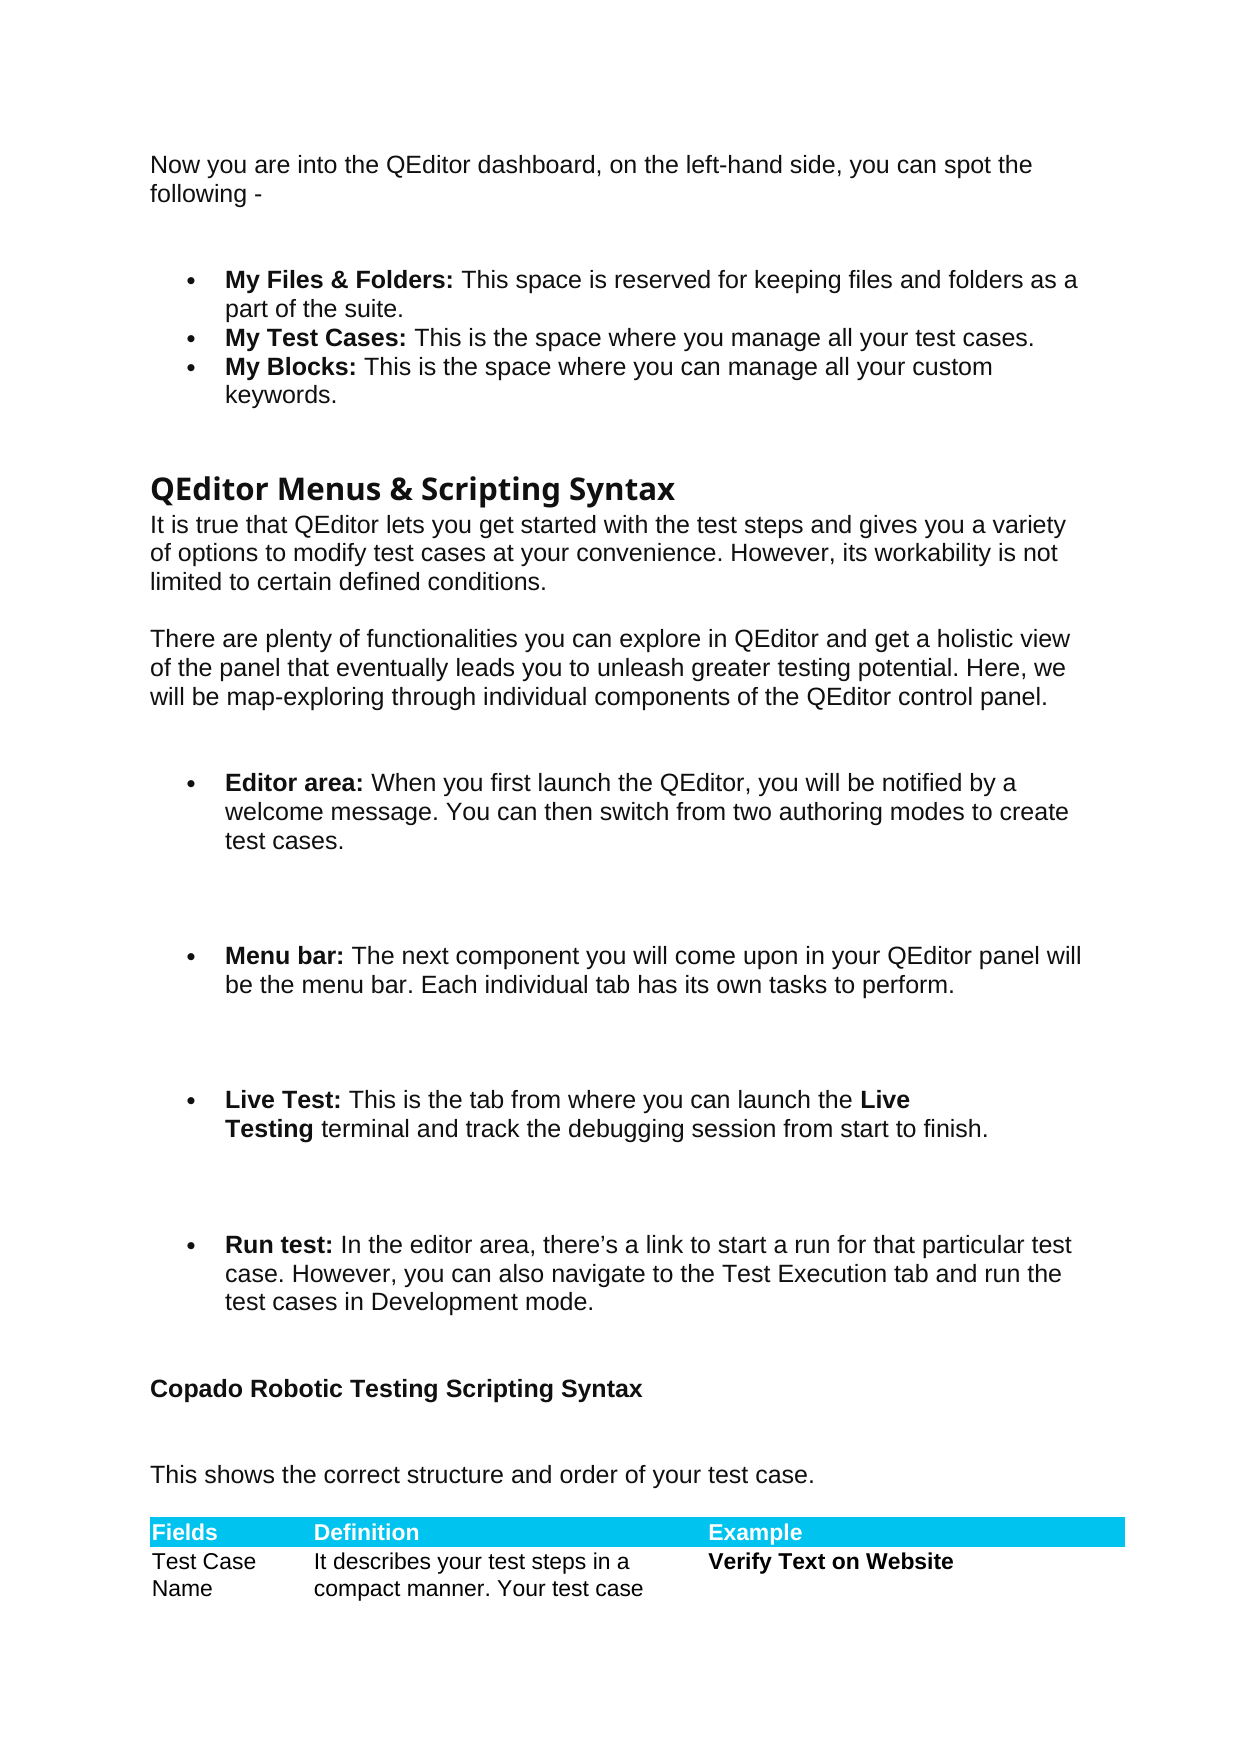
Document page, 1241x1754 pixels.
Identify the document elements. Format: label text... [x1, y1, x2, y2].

list Menu bar: The next component you will come upon in your QEditor panel will be the menu bar. Each individual tab has its own tasks to perform. [187, 941, 1090, 999]
table_header Definition [312, 1517, 707, 1547]
list Editor area: When you first launch the QEditor, you will be notified by a welcome message. You can then switch from two authoring modes to create test cases. [187, 768, 1090, 854]
list Run test: In the editor area, there’s a link to start a run for that particular test case. However, you can also navigate to the Test Execution tab and run the test cases in Development mode. [187, 1230, 1090, 1316]
list My Blocks: This is the space where you can manage all your custom keywords. [187, 352, 1090, 409]
text Now you are into the QEditor dashboard, on the left-hand side, you can spot the following - [150, 150, 1090, 207]
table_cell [707, 1547, 1125, 1602]
table_header Example [707, 1517, 1125, 1547]
list Live Test: This is the tab from where you can launch the Live Testing terminal and track the debugging session from start to finish. [187, 1086, 1090, 1143]
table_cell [312, 1547, 707, 1602]
text There are plenty of functionalities you can explore in QEditor and get a holistic view of the panel that eventually leads you to unleash greater testing potential. Here, we will be map-exploring through individual components of the QEditor control panel. [150, 624, 1090, 711]
table_header Fields [150, 1517, 312, 1547]
list My Files & Folders: This space is reserved for keeping files and folders as a part of the suite. [187, 265, 1090, 323]
table_cell Test Case Name [150, 1547, 312, 1602]
text It is true that QEditor lets you get started with the test steps and gives you a variety of options to modify test cases at your convenience. However, its workability is not limited to certain defined conditions. [150, 510, 1090, 596]
text QEditor Menus & Scripting Syntax [150, 467, 1090, 510]
text Copado Robotic Testing Scripting Syntax [150, 1374, 1090, 1402]
list My Test Cases: This is the space where you manage all your test cases. [187, 323, 1090, 352]
text This shows the correct structure and order of your test case. [150, 1460, 1090, 1489]
